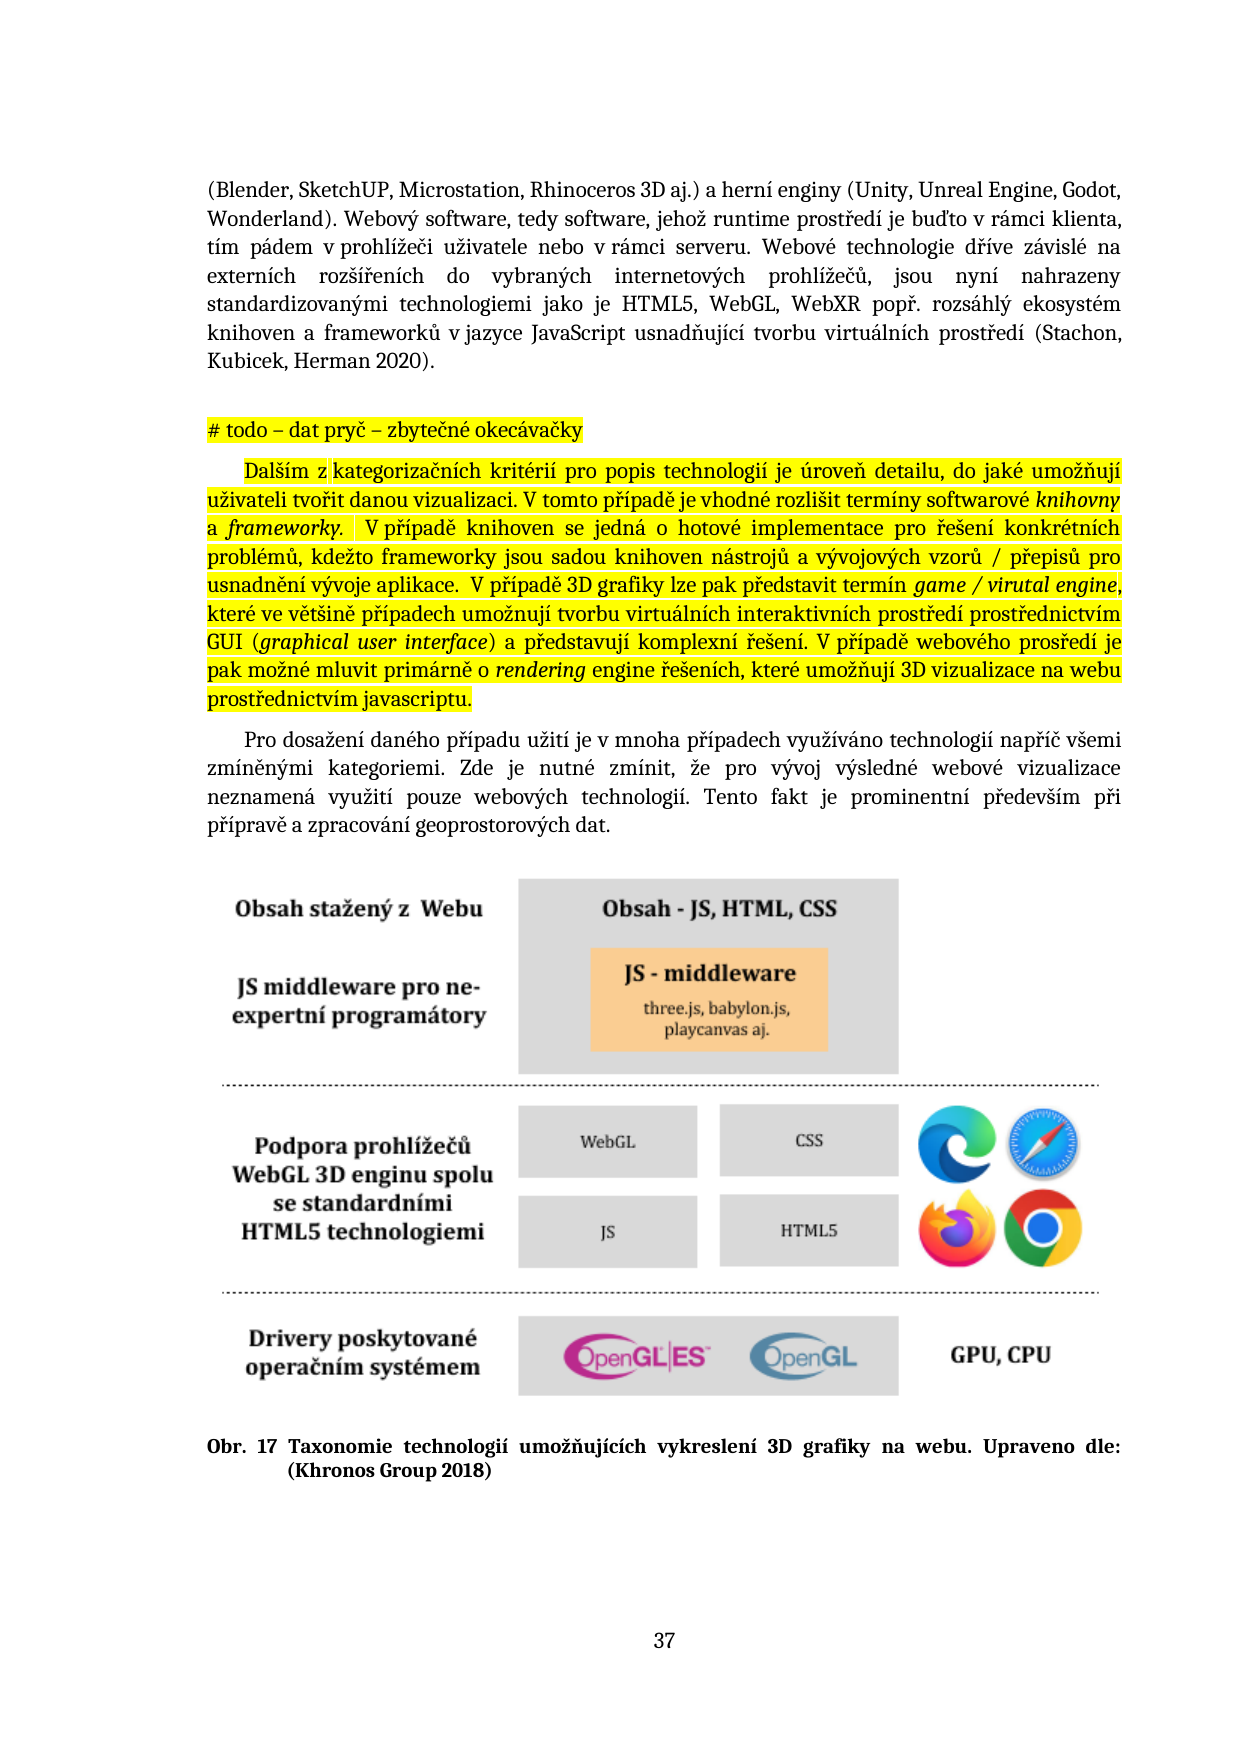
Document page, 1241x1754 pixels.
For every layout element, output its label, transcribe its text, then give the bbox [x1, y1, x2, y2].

text Obr. 17 Taxonomie technologií umožňujících vykreslení 3D grafiky na webu. Upraveno dle: (Khronos Group 2018) [207, 1434, 1122, 1482]
text Dalším z kategorizačních kritérií pro popis technologií je úroveň detailu, do jaké umožňují uživateli tvořit danou vizualizaci. V tomto případě je vhodné rozlišit termíny softwarové knihovny a frameworky. V případě knihoven se jedná o hotové implementace pro řešení konkrétních problémů, kdežto frameworky jsou sadou knihoven nástrojů a vývojových vzorů / přepisů pro usnadnění vývoje aplikace. V případě 3D grafiky lze pak představit termín game / virutal engine, které ve většině případech umožnují tvorbu virtuálních interaktivních prostředí prostřednictvím GUI (graphical user interface) a představují komplexní řešení. V případě webového prosředí je pak možné mluvit primárně o rendering engine řešeních, které umožňují 3D vizualizace na webu prostřednictvím javascriptu. [207, 458, 1122, 544]
text # todo – dat pryč – zbytečné okecávačky [207, 389, 1122, 443]
picture [206, 852, 1123, 1420]
text Pro dosažení daného případu užití je v mnoha případech využíváno technologií napříč všemi zmíněnými kategoriemi. Zde je nutné zmínit, že pro vývoj výsledné webové vizualizace neznamená využití pouze webových technologií. Tento fakt je prominentní především při přípravě a zpracování geoprostorových dat. [207, 727, 1122, 838]
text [207, 177, 1122, 374]
